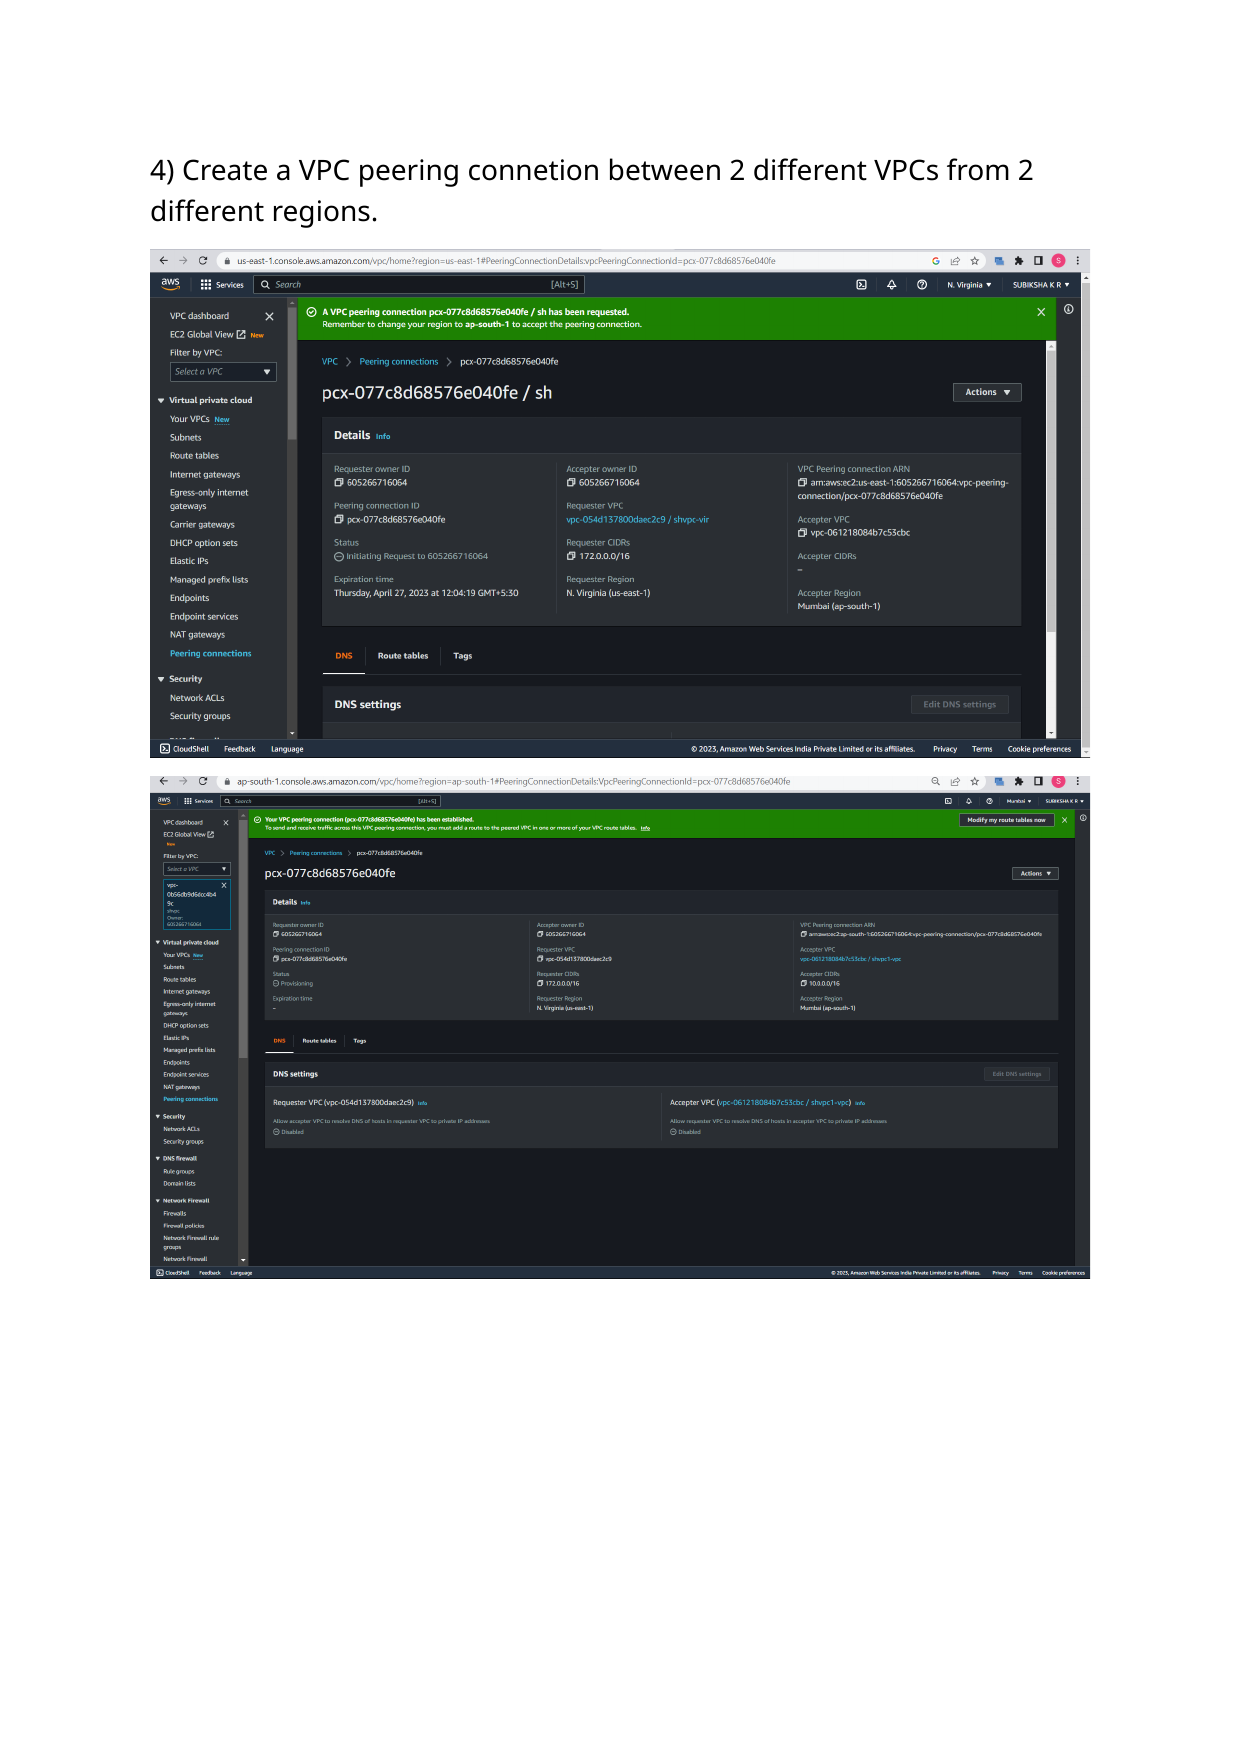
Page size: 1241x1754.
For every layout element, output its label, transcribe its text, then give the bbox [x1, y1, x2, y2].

text 4) Create a VPC peering connetion between 2 different VPCs from 2 different regions. [150, 150, 1090, 230]
picture [150, 776, 1091, 1279]
picture [150, 249, 1091, 758]
